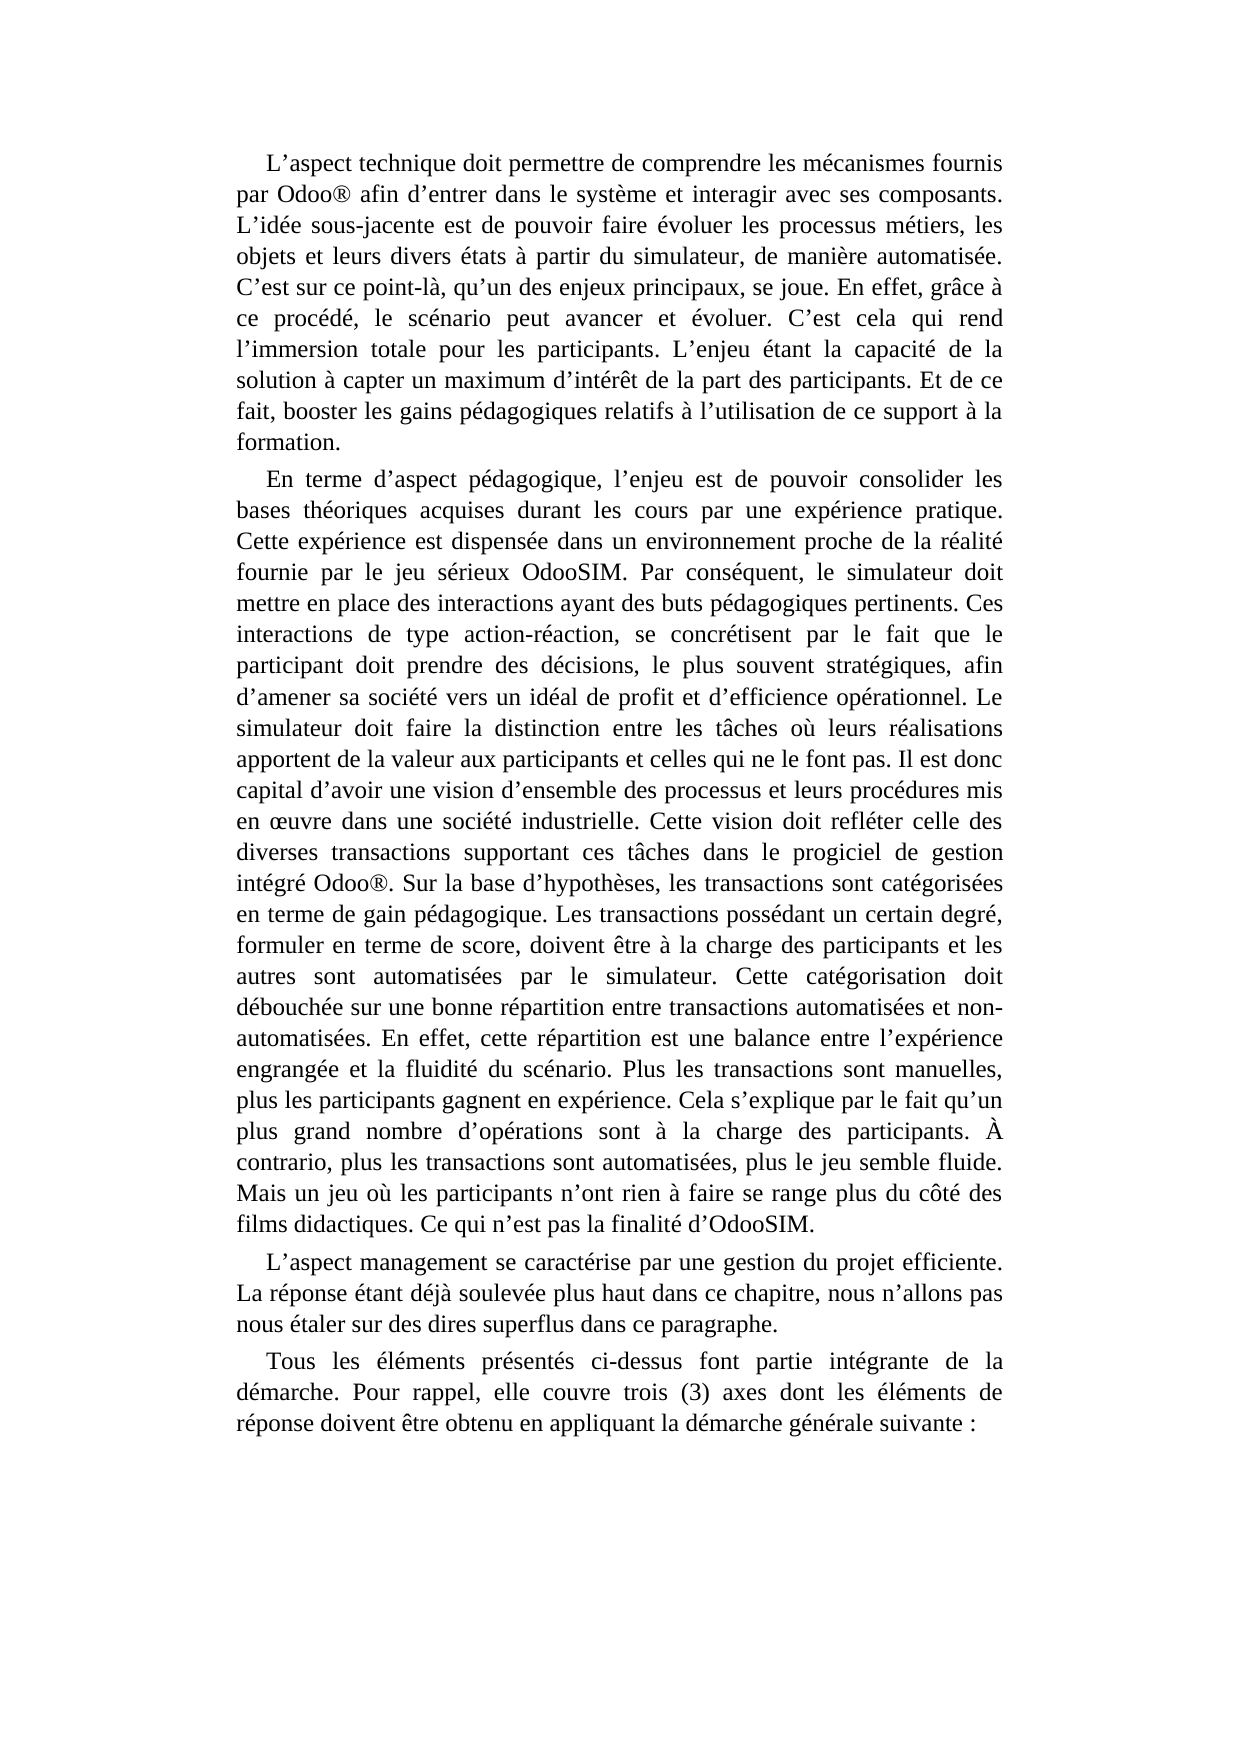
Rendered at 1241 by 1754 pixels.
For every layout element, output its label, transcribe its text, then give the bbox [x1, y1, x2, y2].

text Tous les éléments présentés ci-dessus font partie intégrante de la démarche. Pour rappel, elle couvre trois (3) axes dont les éléments de réponse doivent être obtenu en appliquant la démarche générale suivante : [236, 1346, 1004, 1437]
text En terme d’aspect pédagogique, l’enjeu est de pouvoir consolider les bases théoriques acquises durant les cours par une expérience pratique. Cette expérience est dispensée dans un environnement proche de la réalité fournie par le jeu sérieux OdooSIM. Par conséquent, le simulateur doit mettre en place des interactions ayant des buts pédagogiques pertinents. Ces interactions de type action-réaction, se concrétisent par le fait que le participant doit prendre des décisions, le plus souvent stratégiques, afin d’amener sa société vers un idéal de profit et d’efficience opérationnel. Le simulateur doit faire la distinction entre les tâches où leurs réalisations apportent de la valeur aux participants et celles qui ne le font pas. Il est donc capital d’avoir une vision d’ensemble des processus et leurs procédures mis en œuvre dans une société industrielle. Cette vision doit refléter celle des diverses transactions supportant ces tâches dans le progiciel de gestion intégré Odoo®. Sur la base d’hypothèses, les transactions sont catégorisées en terme de gain pédagogique. Les transactions possédant un certain degré, formuler en terme de score, doivent être à la charge des participants et les autres sont automatisées par le simulateur. Cette catégorisation doit débouchée sur une bonne répartition entre transactions automatisées et non-automatisées. En effet, cette répartition est une balance entre l’expérience engrangée et la fluidité du scénario. Plus les transactions sont manuelles, plus les participants gagnent en expérience. Cela s’explique par le fait qu’un plus grand nombre d’opérations sont à la charge des participants. À contrario, plus les transactions sont automatisées, plus le jeu semble fluide. Mais un jeu où les participants n’ont rien à faire se range plus du côté des films didactiques. Ce qui n’est pas la finalité d’OdooSIM. [236, 464, 1004, 1238]
text L’aspect technique doit permettre de comprendre les mécanismes fournis par Odoo® afin d’entrer dans le système et interagir avec ses composants. L’idée sous-jacente est de pouvoir faire évoluer les processus métiers, les objets et leurs divers états à partir du simulateur, de manière automatisée. C’est sur ce point-là, qu’un des enjeux principaux, se joue. En effet, grâce à ce procédé, le scénario peut avancer et évoluer. C’est cela qui rend l’immersion totale pour les participants. L’enjeu étant la capacité de la solution à capter un maximum d’intérêt de la part des participants. Et de ce fait, booster les gains pédagogiques relatifs à l’utilisation de ce support à la formation. [236, 148, 1004, 456]
text L’aspect management se caractérise par une gestion du projet efficiente. La réponse étant déjà soulevée plus haut dans ce chapitre, nous n’allons pas nous étaler sur des dires superflus dans ce paragraphe. [236, 1247, 1004, 1337]
